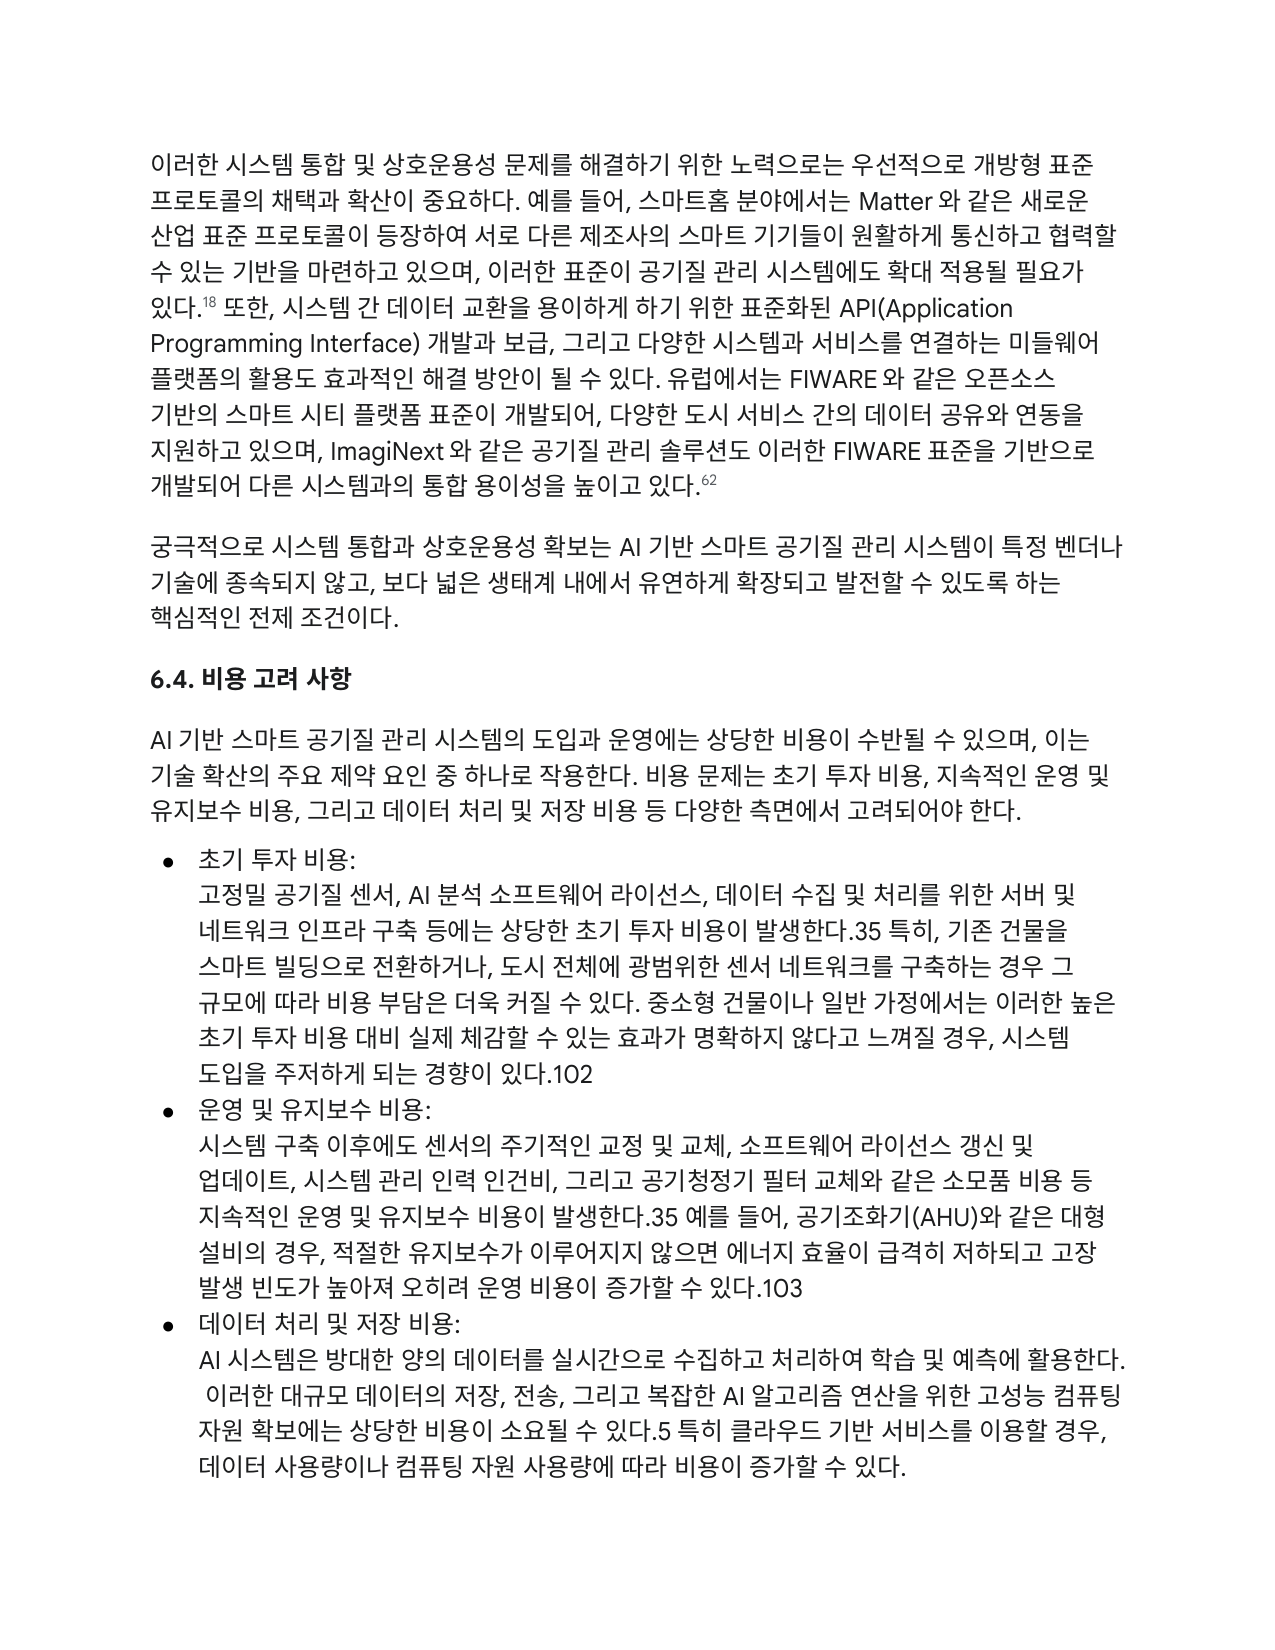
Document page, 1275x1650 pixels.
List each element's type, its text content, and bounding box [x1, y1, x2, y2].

list 운영 및 유지보수 비용: 시스템 구축 이후에도 센서의 주기적인 교정 및 교체, 소프트웨어 라이선스 갱신 및 업데이트, 시스템 관리 인력 인건비, 그리고 공기청정기 필터 교체와 같은 소모품 비용 등 지속적인 운영 및 유지보수 비용이 발생한다.35 예를 들어, 공기조화기(AHU)와 같은 대형 설비의 경우, 적절한 유지보수가 이루어지지 않으면 에너지 효율이 급격히 저하되고 고장 발생 빈도가 높아져 오히려 운영 비용이 증가할 수 있다.103 [161, 1095, 1125, 1305]
text 6.4. 비용 고려 사항 [150, 664, 1125, 696]
text AI 기반 스마트 공기질 관리 시스템의 도입과 운영에는 상당한 비용이 수반될 수 있으며, 이는 기술 확산의 주요 제약 요인 중 하나로 작용한다. 비용 문제는 초기 투자 비용, 지속적인 운영 및 유지보수 비용, 그리고 데이터 처리 및 저장 비용 등 다양한 측면에서 고려되어야 한다. [150, 725, 1125, 828]
list 데이터 처리 및 저장 비용: AI 시스템은 방대한 양의 데이터를 실시간으로 수집하고 처리하여 학습 및 예측에 활용한다. 이러한 대규모 데이터의 저장, 전송, 그리고 복잡한 AI 알고리즘 연산을 위한 고성능 컴퓨팅 자원 확보에는 상당한 비용이 소요될 수 있다.5 특히 클라우드 기반 서비스를 이용할 경우, 데이터 사용량이나 컴퓨팅 자원 사용량에 따라 비용이 증가할 수 있다. [161, 1309, 1125, 1484]
text 이러한 시스템 통합 및 상호운용성 문제를 해결하기 위한 노력으로는 우선적으로 개방형 표준 프로토콜의 채택과 확산이 중요하다. 예를 들어, 스마트홈 분야에서는 Matter와 같은 새로운 산업 표준 프로토콜이 등장하여 서로 다른 제조사의 스마트 기기들이 원활하게 통신하고 협력할 수 있는 기반을 마련하고 있으며, 이러한 표준이 공기질 관리 시스템에도 확대 적용될 필요가 있다.18 또한, 시스템 간 데이터 교환을 용이하게 하기 위한 표준화된 API(Application Programming Interface) 개발과 보급, 그리고 다양한 시스템과 서비스를 연결하는 미들웨어 플랫폼의 활용도 효과적인 해결 방안이 될 수 있다. 유럽에서는 FIWARE와 같은 오픈소스 기반의 스마트 시티 플랫폼 표준이 개발되어, 다양한 도시 서비스 간의 데이터 공유와 연동을 지원하고 있으며, ImagiNext와 같은 공기질 관리 솔루션도 이러한 FIWARE 표준을 기반으로 개발되어 다른 시스템과의 통합 용이성을 높이고 있다.62 [150, 150, 1125, 503]
list 초기 투자 비용: 고정밀 공기질 센서, AI 분석 소프트웨어 라이선스, 데이터 수집 및 처리를 위한 서버 및 네트워크 인프라 구축 등에는 상당한 초기 투자 비용이 발생한다.35 특히, 기존 건물을 스마트 빌딩으로 전환하거나, 도시 전체에 광범위한 센서 네트워크를 구축하는 경우 그 규모에 따라 비용 부담은 더욱 커질 수 있다. 중소형 건물이나 일반 가정에서는 이러한 높은 초기 투자 비용 대비 실제 체감할 수 있는 효과가 명확하지 않다고 느껴질 경우, 시스템 도입을 주저하게 되는 경향이 있다.102 [161, 845, 1125, 1091]
text 궁극적으로 시스템 통합과 상호운용성 확보는 AI 기반 스마트 공기질 관리 시스템이 특정 벤더나 기술에 종속되지 않고, 보다 넓은 생태계 내에서 유연하게 확장되고 발전할 수 있도록 하는 핵심적인 전제 조건이다. [150, 532, 1125, 635]
